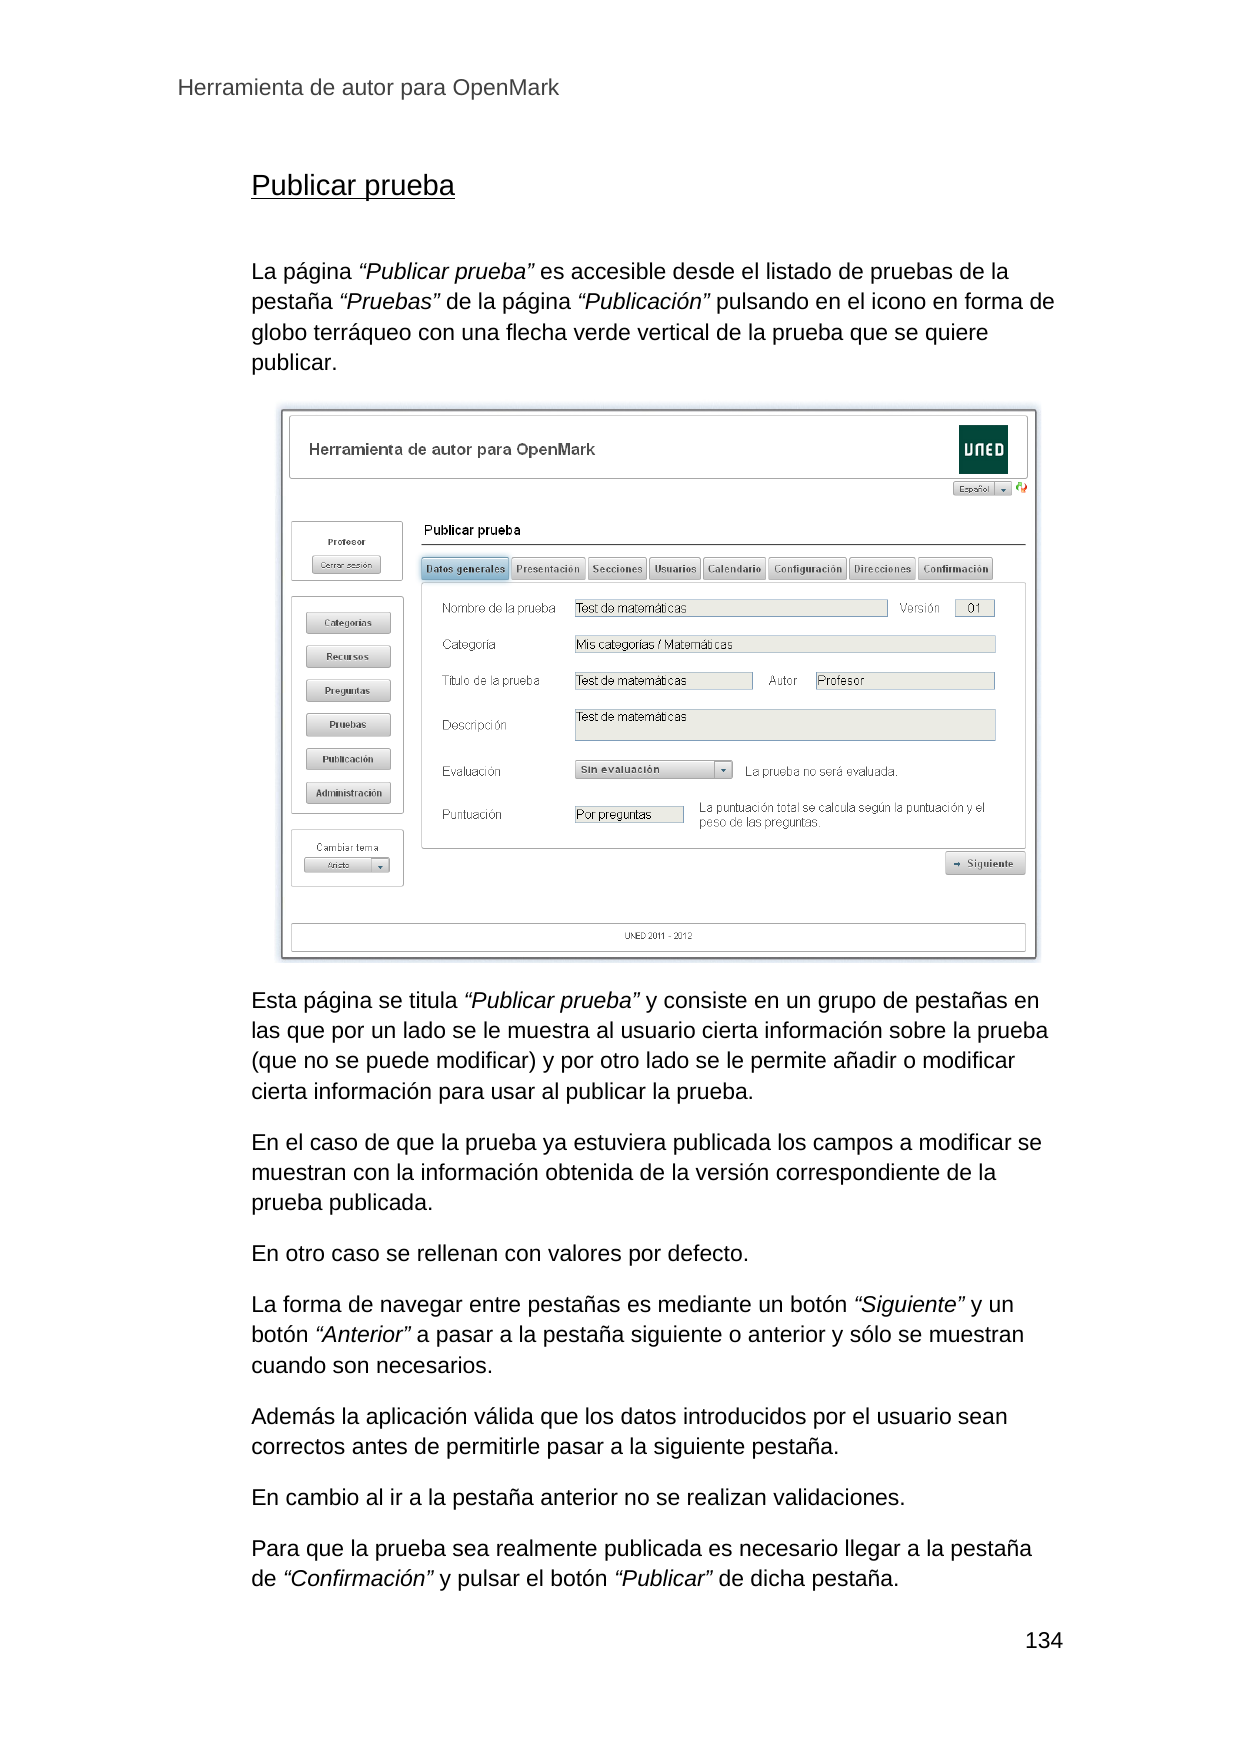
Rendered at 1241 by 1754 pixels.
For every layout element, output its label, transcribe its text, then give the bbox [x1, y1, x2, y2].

text Para que la prueba sea realmente publicada es necesario llegar a la pestaña de “Confirmación” y pulsar el botón “Publicar” de dicha pestaña. [251, 1535, 1063, 1592]
text La forma de navegar entre pestañas es mediante un botón “Siguiente” y un botón “Anterior” a pasar a la pestaña siguiente o anterior y sólo se muestran cuando son necesarios. [251, 1291, 1063, 1378]
text Además la aplicación válida que los datos introducidos por el usuario sean correctos antes de permitirle pasar a la siguiente pestaña. [251, 1403, 1063, 1459]
picture [272, 399, 1042, 963]
text En cambio al ir a la pestaña anterior no se realizan validaciones. [251, 1484, 1063, 1510]
text En el caso de que la prueba ya estuviera publicada los campos a modificar se muestran con la información obtenida de la versión correspondiente de la prueba publicada. [251, 1129, 1063, 1216]
text En otro caso se rellenan con valores por defecto. [251, 1240, 1063, 1267]
subtitle Publicar prueba [251, 168, 1063, 202]
text La página “Publicar prueba” es accesible desde el listado de pruebas de la pestaña “Pruebas” de la página “Publicación” pulsando en el icono en forma de globo terráqueo con una flecha verde vertical de la prueba que se quiere publicar. [251, 258, 1063, 375]
text Esta página se titula “Publicar prueba” y consiste en un grupo de pestañas en las que por un lado se le muestra al usuario cierta información sobre la prueba (que no se puede modificar) y por otro lado se le permite añadir o modificar cierta información para usar al publicar la prueba. [251, 987, 1063, 1104]
